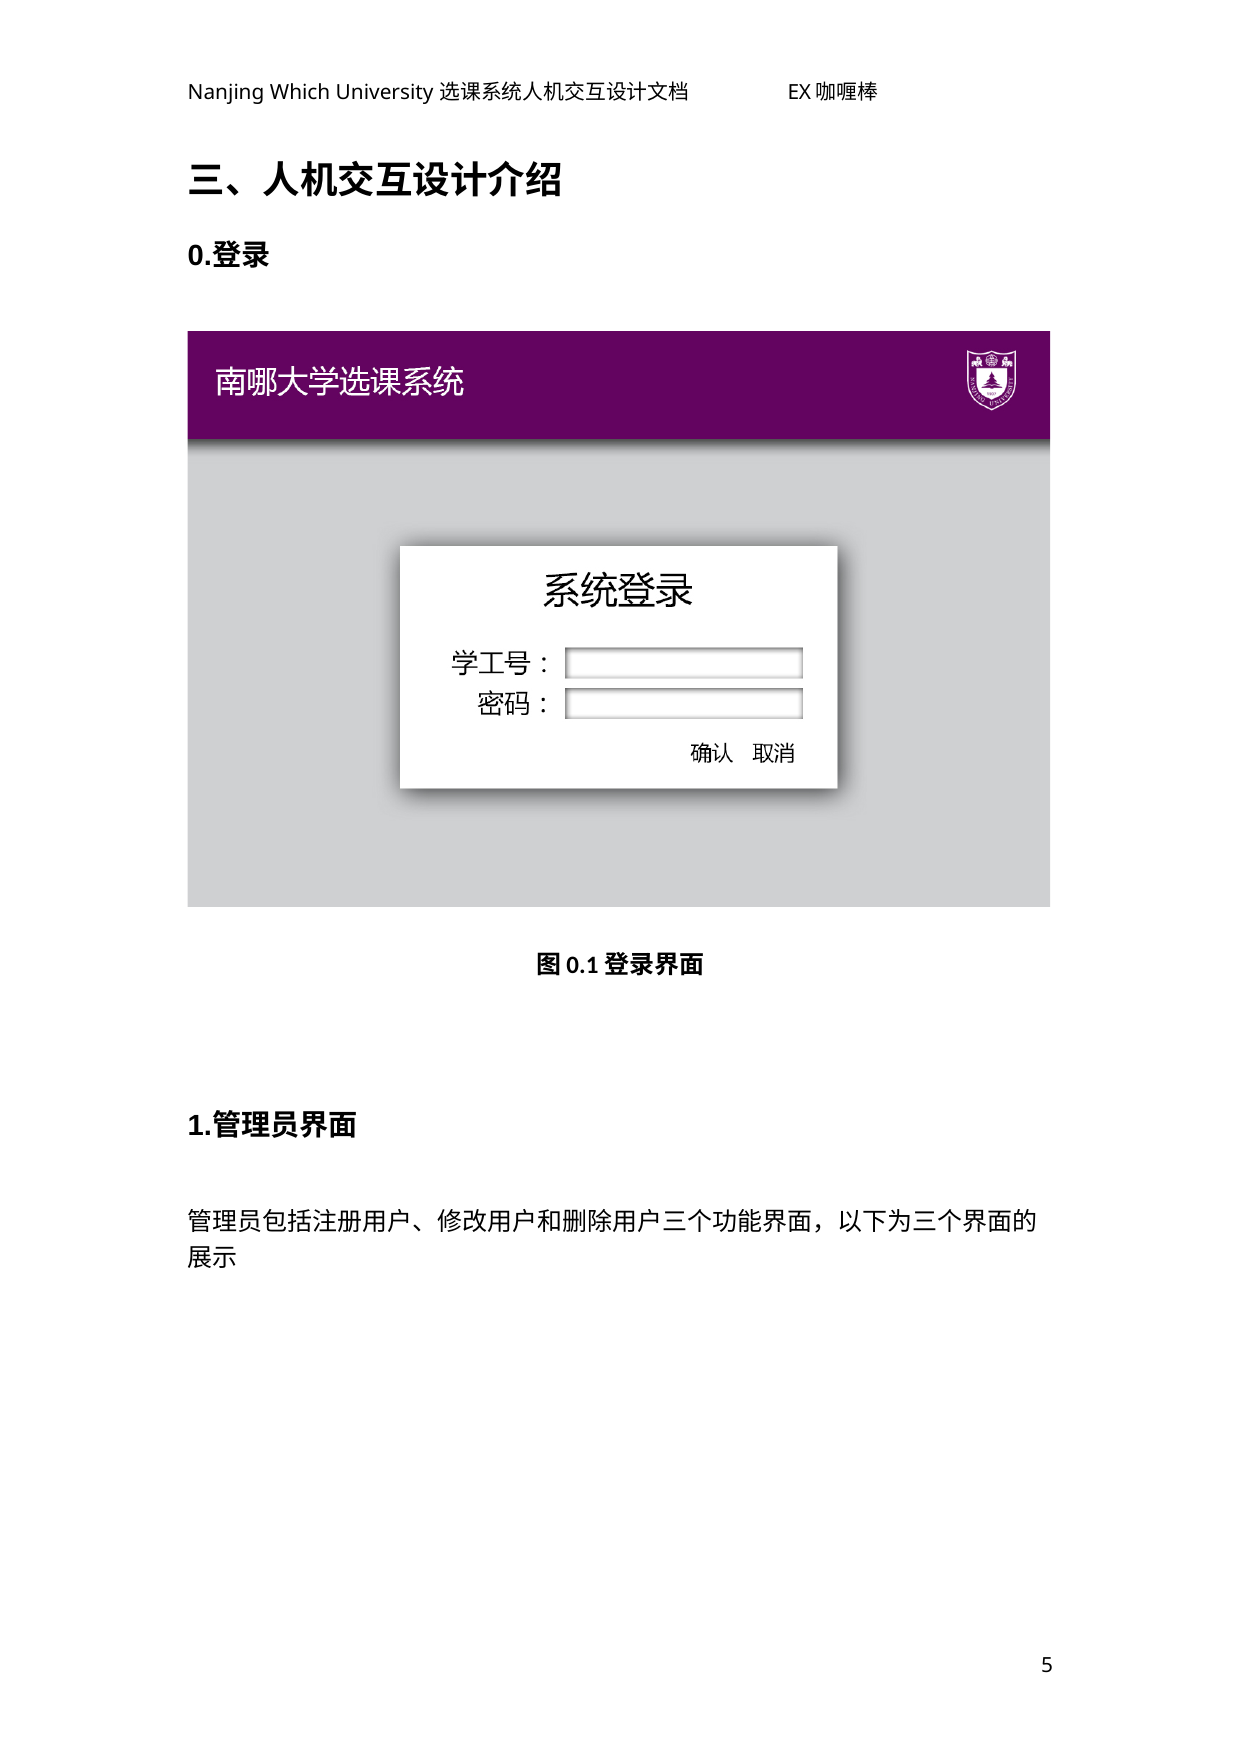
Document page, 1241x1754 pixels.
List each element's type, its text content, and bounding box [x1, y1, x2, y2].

title 图0.1 登录界面 [187, 944, 1053, 980]
text 三、人机交互设计介绍 [187, 150, 1053, 204]
subtitle 1.管理员界面 [187, 1101, 1053, 1144]
text 管理员包括注册用户、修改用户和删除用户三个功能界面，以下为三个界面的展示 [187, 1202, 1053, 1274]
subtitle 0.登录 [187, 231, 1053, 274]
picture [187, 331, 1050, 907]
